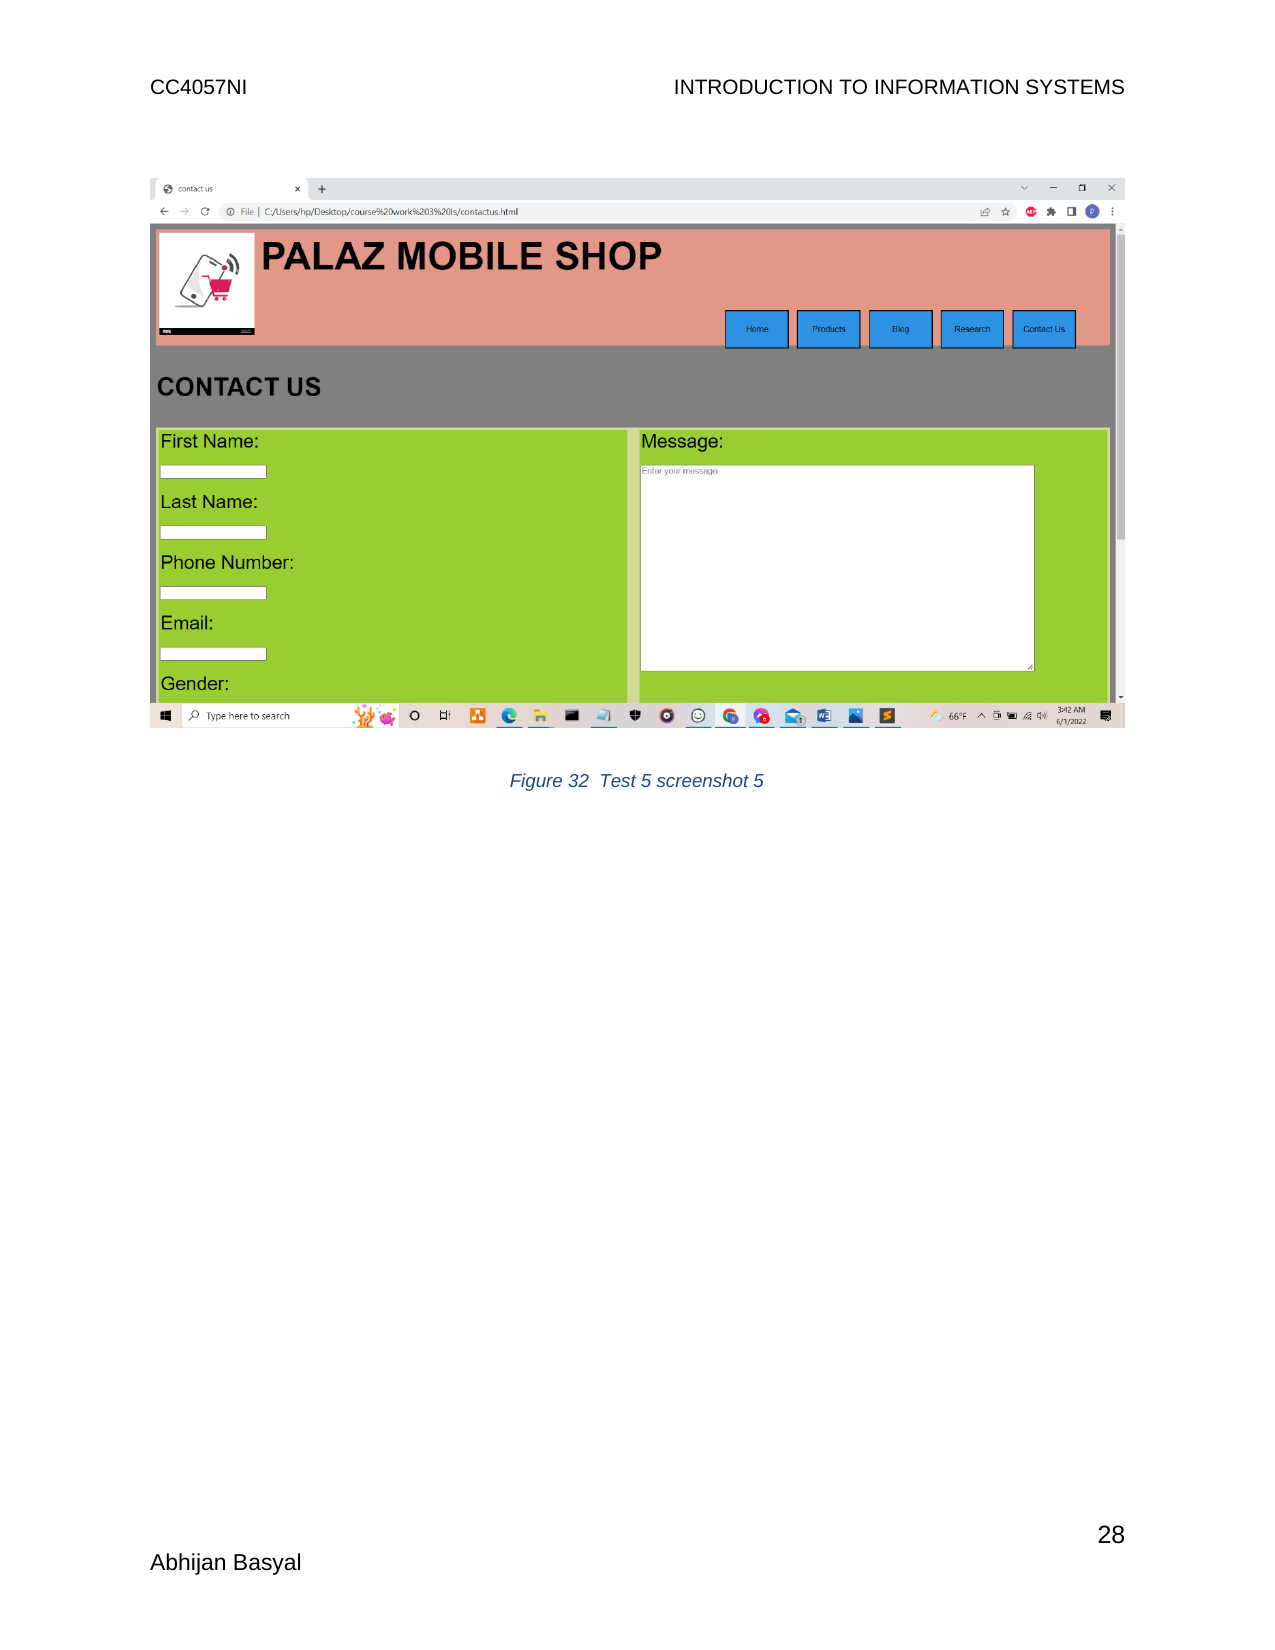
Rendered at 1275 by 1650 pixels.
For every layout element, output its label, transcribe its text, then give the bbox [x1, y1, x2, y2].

picture [150, 178, 1125, 728]
text Figure 32 Test 5 screenshot 5 [150, 769, 1125, 791]
